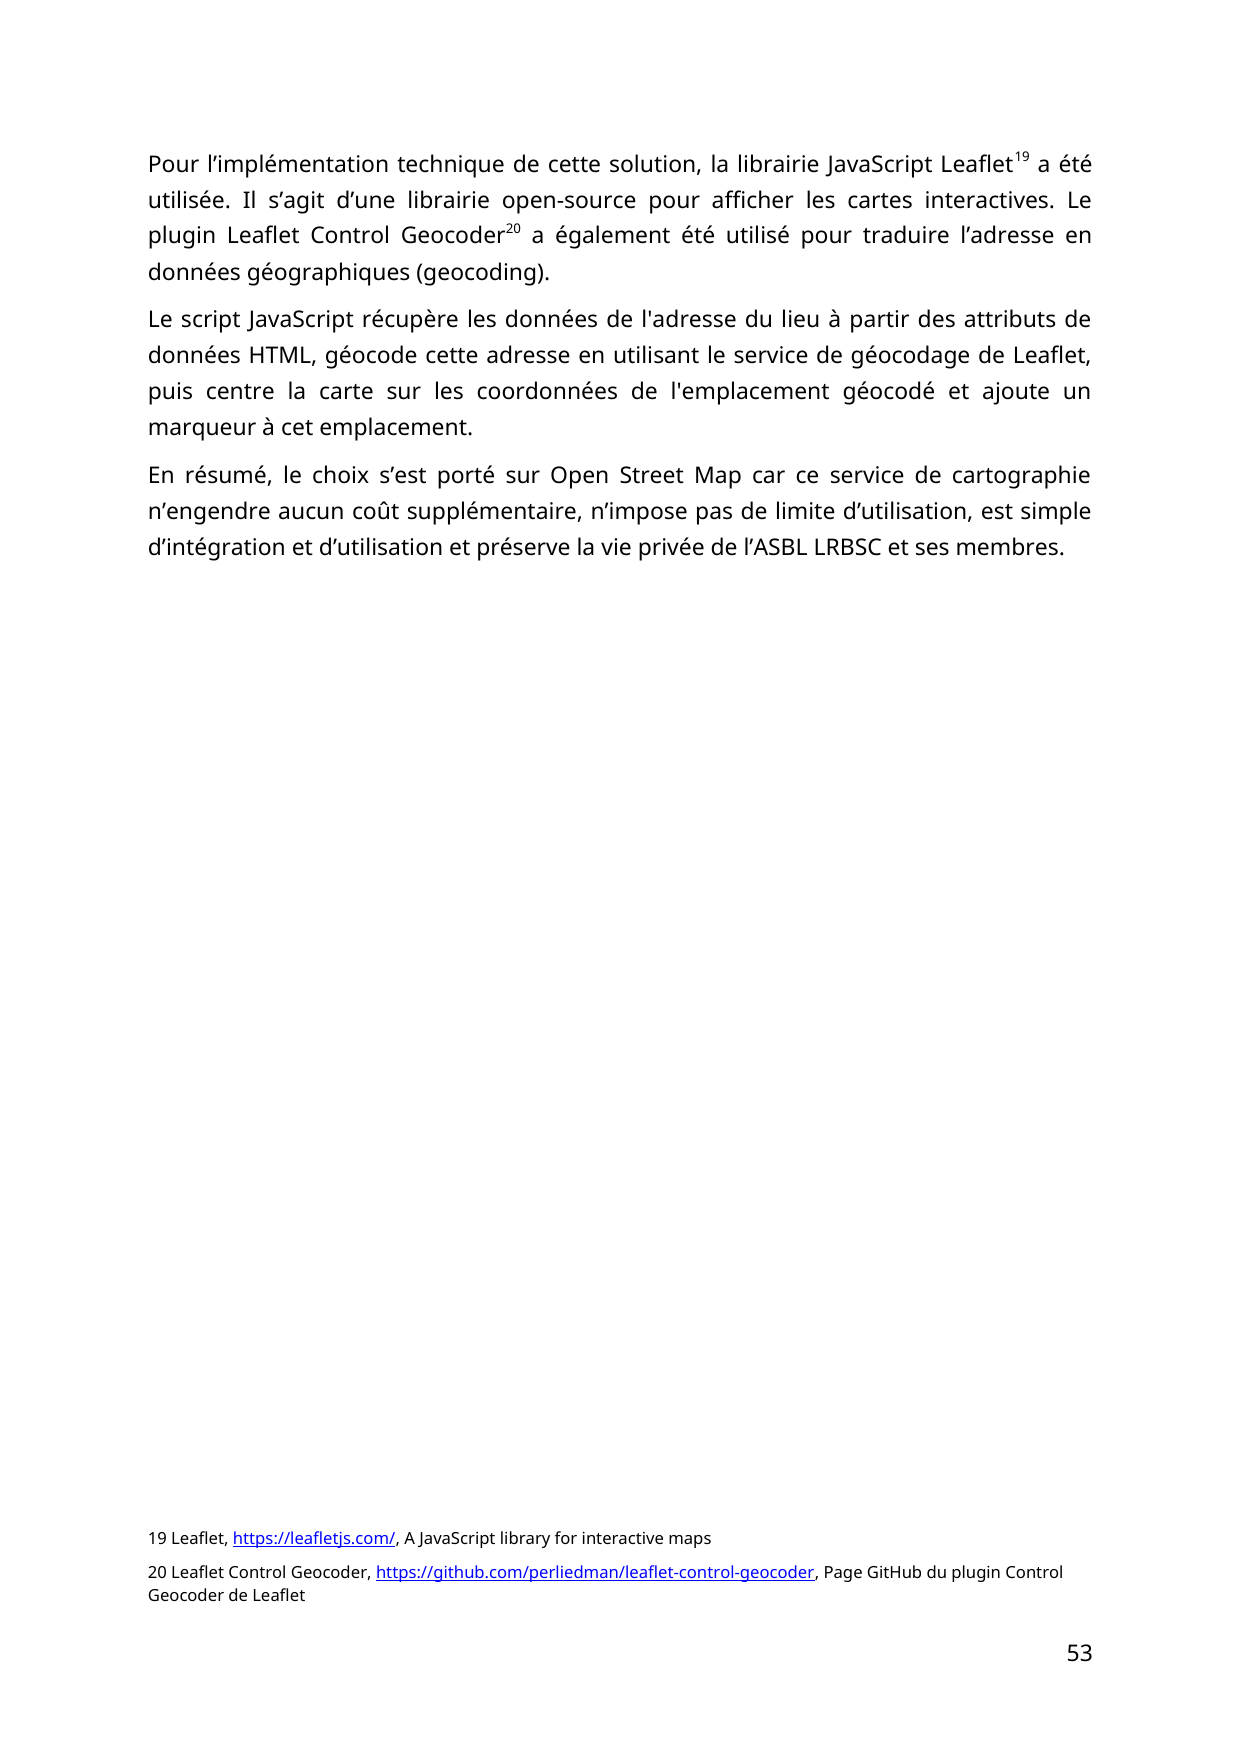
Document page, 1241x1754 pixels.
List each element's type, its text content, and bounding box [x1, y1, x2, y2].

text Pour l’implémentation technique de cette solution, la librairie JavaScript Leaflet a été utilisée. Il s’agit d’une librairie open-source pour afficher les cartes interactives. Le plugin Leaflet Control Geocoder a également été utilisé pour traduire l’adresse en données géographiques (geocoding). [148, 148, 1093, 287]
text Le script JavaScript récupère les données de l'adresse du lieu à partir des attributs de données HTML, géocode cette adresse en utilisant le service de géocodage de Leaflet, puis centre la carte sur les coordonnées de l'emplacement géocodé et ajoute un marqueur à cet emplacement. [148, 303, 1093, 442]
text En résumé, le choix s’est porté sur Open Street Map car ce service de cartographie n’engendre aucun coût supplémentaire, n’impose pas de limite d’utilisation, est simple d’intégration et d’utilisation et préserve la vie privée de l’ASBL LRBSC et ses membres. [148, 459, 1093, 562]
